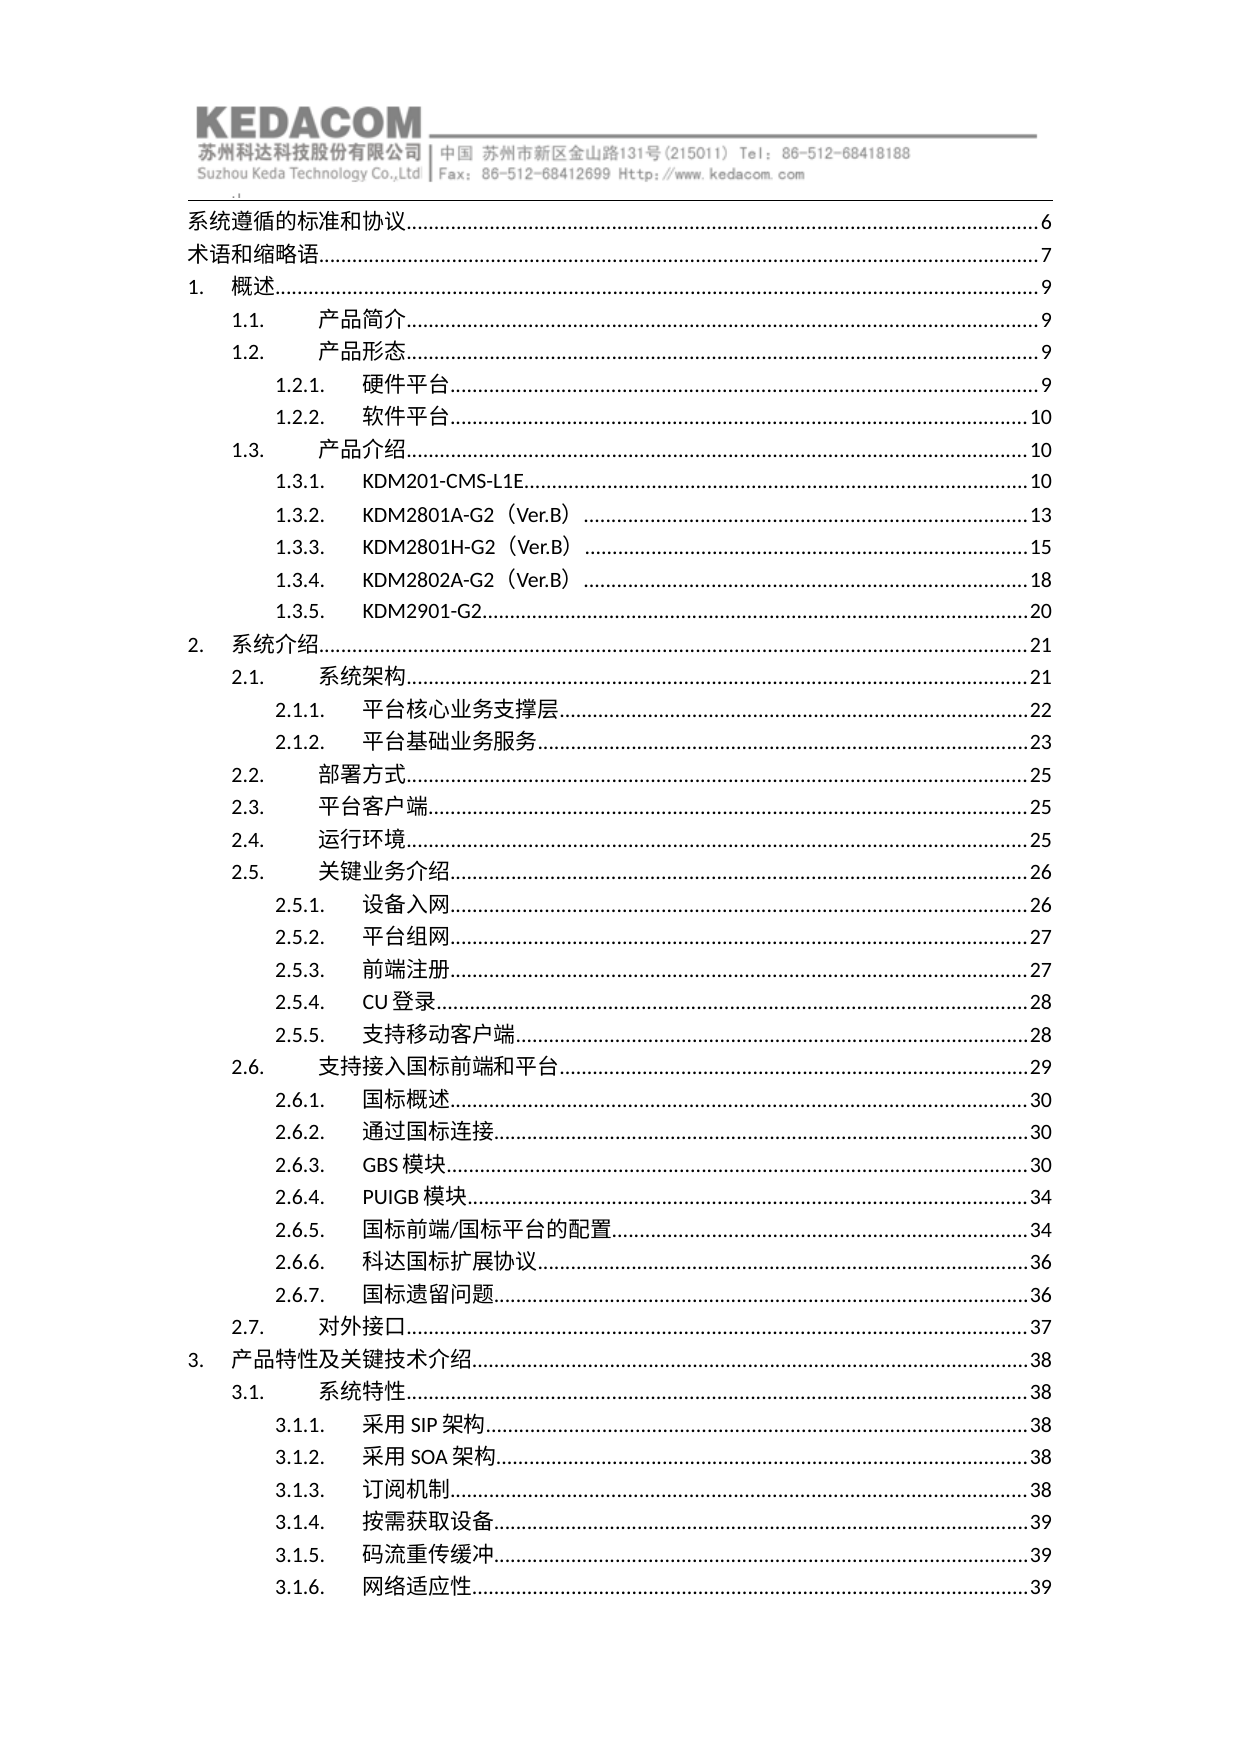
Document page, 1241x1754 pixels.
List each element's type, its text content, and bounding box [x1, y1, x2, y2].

text 1.3.5. KDM2901-G2 20 [275, 594, 1053, 626]
text 1.3.1. KDM201-CMS-L1E 10 [275, 464, 1053, 496]
text 2.6. 支持接入国标前端和平台 29 [231, 1049, 1053, 1081]
text 1. 概述 9 [187, 269, 1053, 301]
text 1.1. 产品简介 9 [231, 301, 1053, 334]
text 2.6.2. 通过国标连接 30 [275, 1114, 1053, 1146]
text 3. 产品特性及关键技术介绍 38 [187, 1341, 1053, 1374]
text 3.1.1. 采用SIP架构 38 [275, 1406, 1053, 1439]
text 2.1. 系统架构 21 [231, 659, 1053, 691]
text 3.1.2. 采用SOA架构 38 [275, 1439, 1053, 1471]
text 2.1.1. 平台核心业务支撑层 22 [275, 691, 1053, 724]
text 2.6.6. 科达国标扩展协议 36 [275, 1244, 1053, 1276]
text 3.1.5. 码流重传缓冲 39 [275, 1536, 1053, 1569]
text 3.1.3. 订阅机制 38 [275, 1471, 1053, 1504]
text 3.1. 系统特性 38 [231, 1374, 1053, 1406]
text 1.3.4. KDM2802A-G2（Ver.B） 18 [275, 561, 1053, 594]
text 1.2.2. 软件平台 10 [275, 399, 1053, 431]
text 2.2. 部署方式 25 [231, 756, 1053, 789]
picture [187, 88, 1053, 198]
text 2. 系统介绍 21 [187, 626, 1053, 659]
text 1.3. 产品介绍 10 [231, 431, 1053, 464]
text 2.5.2. 平台组网 27 [275, 919, 1053, 951]
text 系统遵循的标准和协议 6 [187, 204, 1053, 236]
text 2.6.3. GBS模块 30 [275, 1146, 1053, 1179]
text 2.1.2. 平台基础业务服务 23 [275, 724, 1053, 756]
text 3.1.4. 按需获取设备 39 [275, 1504, 1053, 1536]
text 2.5.4. CU登录 28 [275, 984, 1053, 1016]
text 2.6.1. 国标概述 30 [275, 1081, 1053, 1114]
text 1.2. 产品形态 9 [231, 334, 1053, 366]
text 2.6.7. 国标遗留问题 36 [275, 1276, 1053, 1309]
text 2.6.5. 国标前端/国标平台的配置 34 [275, 1211, 1053, 1244]
text 1.3.3. KDM2801H-G2（Ver.B） 15 [275, 529, 1053, 561]
text 2.7. 对外接口 37 [231, 1309, 1053, 1341]
text 2.6.4. PUIGB模块 34 [275, 1179, 1053, 1211]
text 2.5.5. 支持移动客户端 28 [275, 1016, 1053, 1049]
text 2.5.1. 设备入网 26 [275, 886, 1053, 919]
text 1.3.2. KDM2801A-G2（Ver.B） 13 [275, 496, 1053, 529]
text 术语和缩略语 7 [187, 236, 1053, 269]
text 2.4. 运行环境 25 [231, 821, 1053, 854]
text 3.1.6. 网络适应性 39 [275, 1569, 1053, 1601]
text 1.2.1. 硬件平台 9 [275, 366, 1053, 399]
text 2.5. 关键业务介绍 26 [231, 854, 1053, 886]
text 2.3. 平台客户端 25 [231, 789, 1053, 821]
text 2.5.3. 前端注册 27 [275, 951, 1053, 984]
